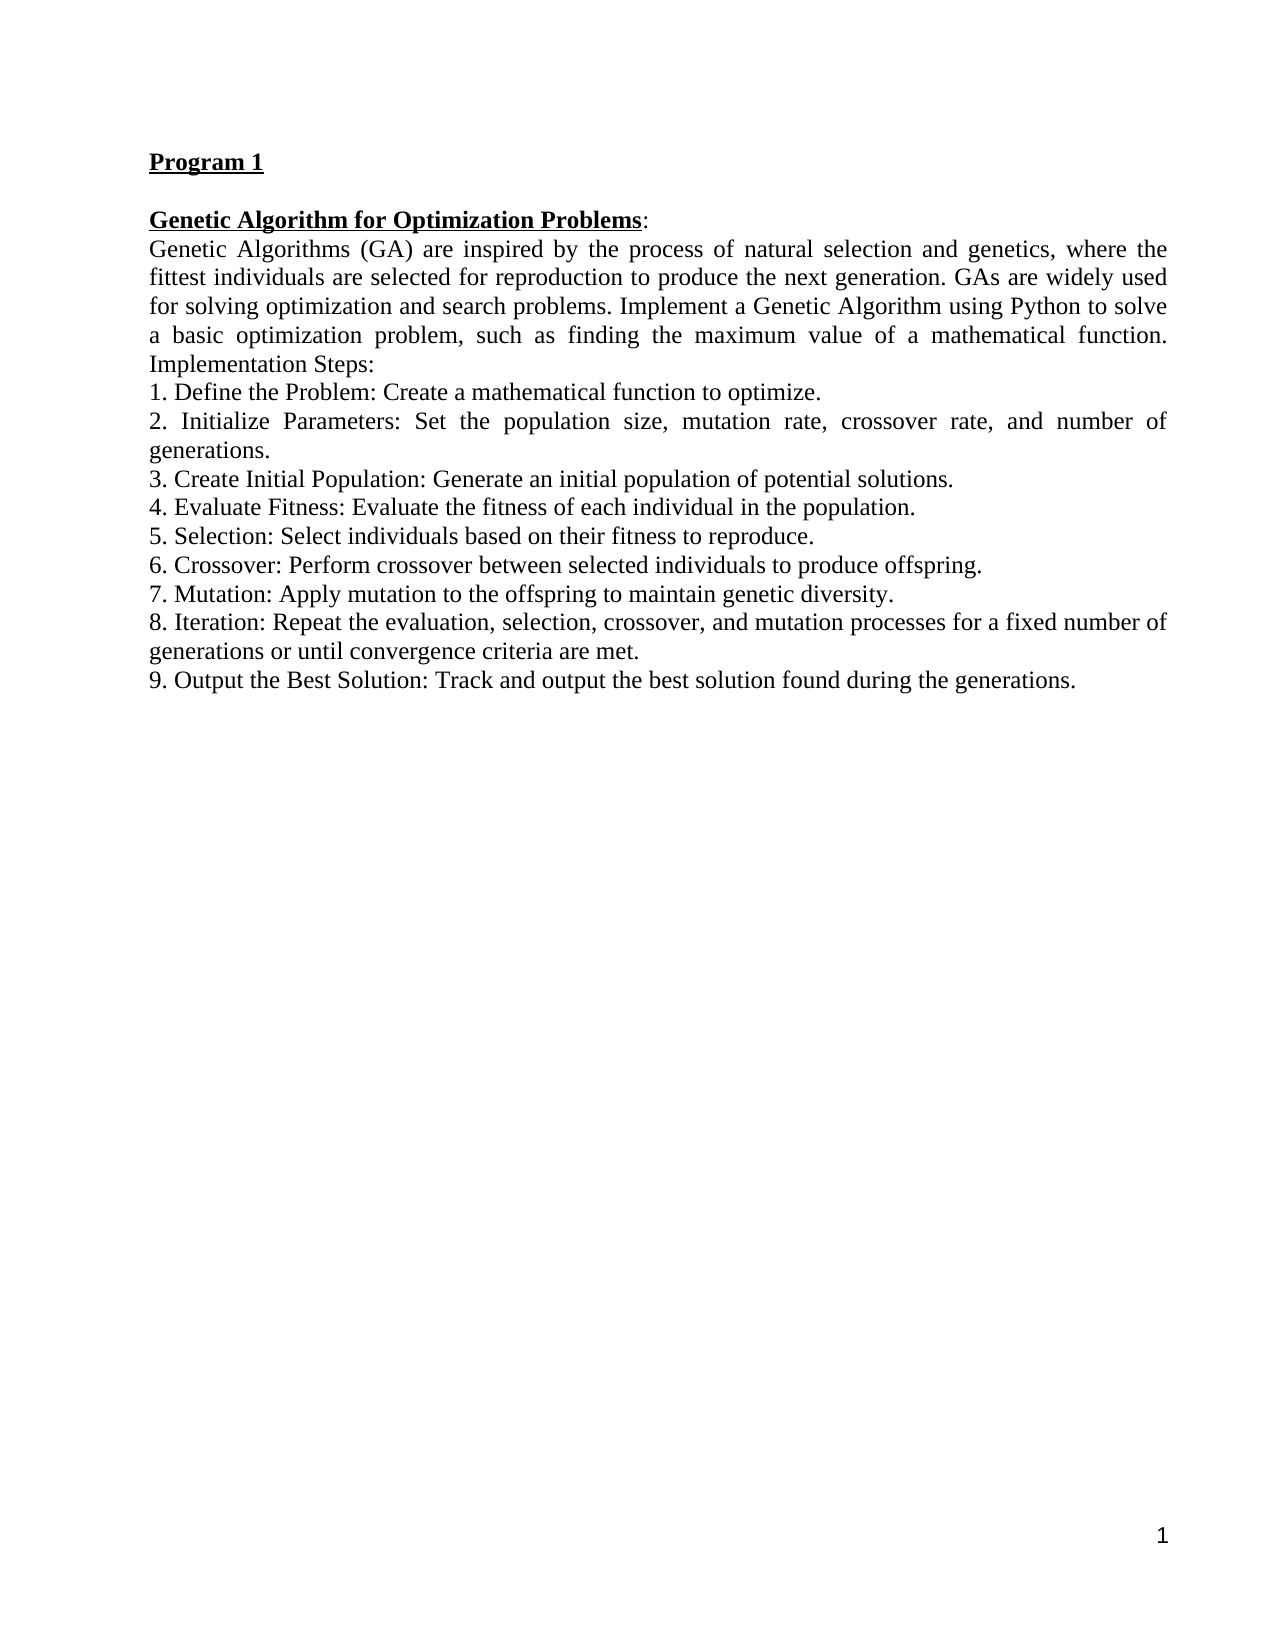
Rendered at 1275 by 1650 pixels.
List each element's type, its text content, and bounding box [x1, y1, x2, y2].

text Genetic Algorithm for Optimization Problems: [149, 205, 1169, 234]
text 5. Selection: Select individuals based on their fitness to reproduce. [149, 521, 1169, 550]
text Program 1 [149, 147, 1169, 176]
text Genetic Algorithms (GA) are inspired by the process of natural selection and genetics, where the fittest individuals are selected for reproduction to produce the next generation. GAs are widely used for solving optimization and search problems. Implement a Genetic Algorithm using Python to solve a basic optimization problem, such as finding the maximum value of a mathematical function. Implementation Steps: [149, 234, 1169, 377]
text 6. Crossover: Perform crossover between selected individuals to produce offspring. [149, 550, 1169, 579]
text 3. Create Initial Population: Generate an initial population of potential solutions. [149, 464, 1169, 492]
text 2. Initialize Parameters: Set the population size, mutation rate, crossover rate, and number of generations. [149, 406, 1169, 464]
text 7. Mutation: Apply mutation to the offspring to maintain genetic diversity. [149, 579, 1169, 607]
text 9. Output the Best Solution: Track and output the best solution found during the generations. [149, 665, 1169, 694]
text 8. Iteration: Repeat the evaluation, selection, crossover, and mutation processes for a fixed number of generations or until convergence criteria are met. [149, 607, 1169, 665]
text 4. Evaluate Fitness: Evaluate the fitness of each individual in the population. [149, 492, 1169, 521]
text 1. Define the Problem: Create a mathematical function to optimize. [149, 377, 1169, 406]
